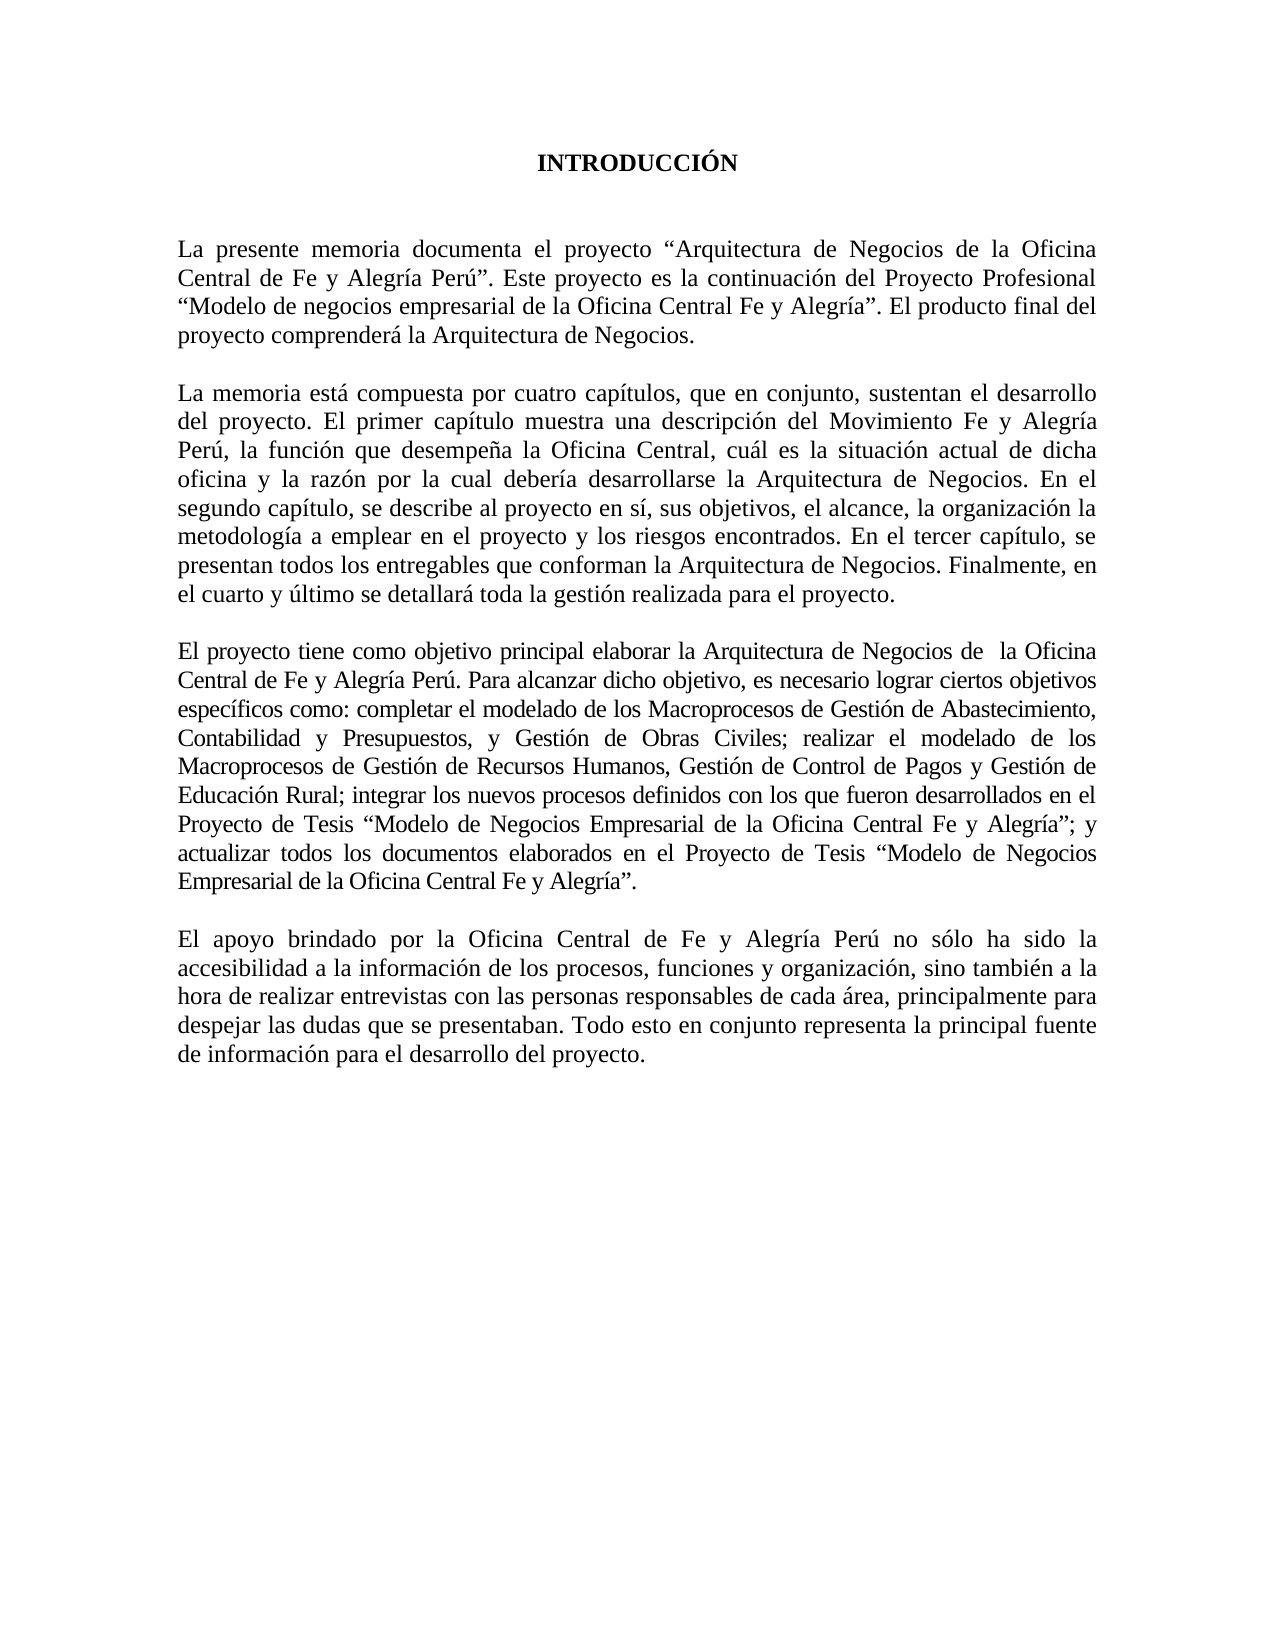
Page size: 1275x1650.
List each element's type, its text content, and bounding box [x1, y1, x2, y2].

subtitle INTRODUCCIÓN [177, 148, 1098, 176]
text El proyecto tiene como objetivo principal elaborar la Arquitectura de Negocios de la Oficina Central de Fe y Alegría Perú. Para alcanzar dicho objetivo, es necesario lograr ciertos objetivos específicos como: completar el modelado de los Macroprocesos de Gestión de Abastecimiento, Contabilidad y Presupuestos, y Gestión de Obras Civiles; realizar el modelado de los Macroprocesos de Gestión de Recursos Humanos, Gestión de Control de Pagos y Gestión de Educación Rural; integrar los nuevos procesos definidos con los que fueron desarrollados en el Proyecto de Tesis “Modelo de Negocios Empresarial de la Oficina Central Fe y Alegría”; y actualizar todos los documentos elaborados en el Proyecto de Tesis “Modelo de Negocios Empresarial de la Oficina Central Fe y Alegría”. [177, 636, 1098, 895]
list El apoyo brindado por la Oficina Central de Fe y Alegría Perú no sólo ha sido la accesibilidad a la información de los procesos, funciones y organización, sino también a la hora de realizar entrevistas con las personas responsables de cada área, principalmente para despejar las dudas que se presentaban. Todo esto en conjunto representa la principal fuente de información para el desarrollo del proyecto. [177, 924, 1098, 1068]
list La memoria está compuesta por cuatro capítulos, que en conjunto, sustentan el desarrollo del proyecto. El primer capítulo muestra una descripción del Movimiento Fe y Alegría Perú, la función que desempeña la Oficina Central, cuál es la situación actual de dicha oficina y la razón por la cual debería desarrollarse la Arquitectura de Negocios. En el segundo capítulo, se describe al proyecto en sí, sus objetivos, el alcance, la organización la metodología a emplear en el proyecto y los riesgos encontrados. En el tercer capítulo, se presentan todos los entregables que conforman la Arquitectura de Negocios. Finalmente, en el cuarto y último se detallará toda la gestión realizada para el proyecto. [177, 378, 1098, 608]
list La presente memoria documenta el proyecto “Arquitectura de Negocios de la Oficina Central de Fe y Alegría Perú”. Este proyecto es la continuación del Proyecto Profesional “Modelo de negocios empresarial de la Oficina Central Fe y Alegría”. El producto final del proyecto comprenderá la Arquitectura de Negocios. [177, 234, 1098, 349]
